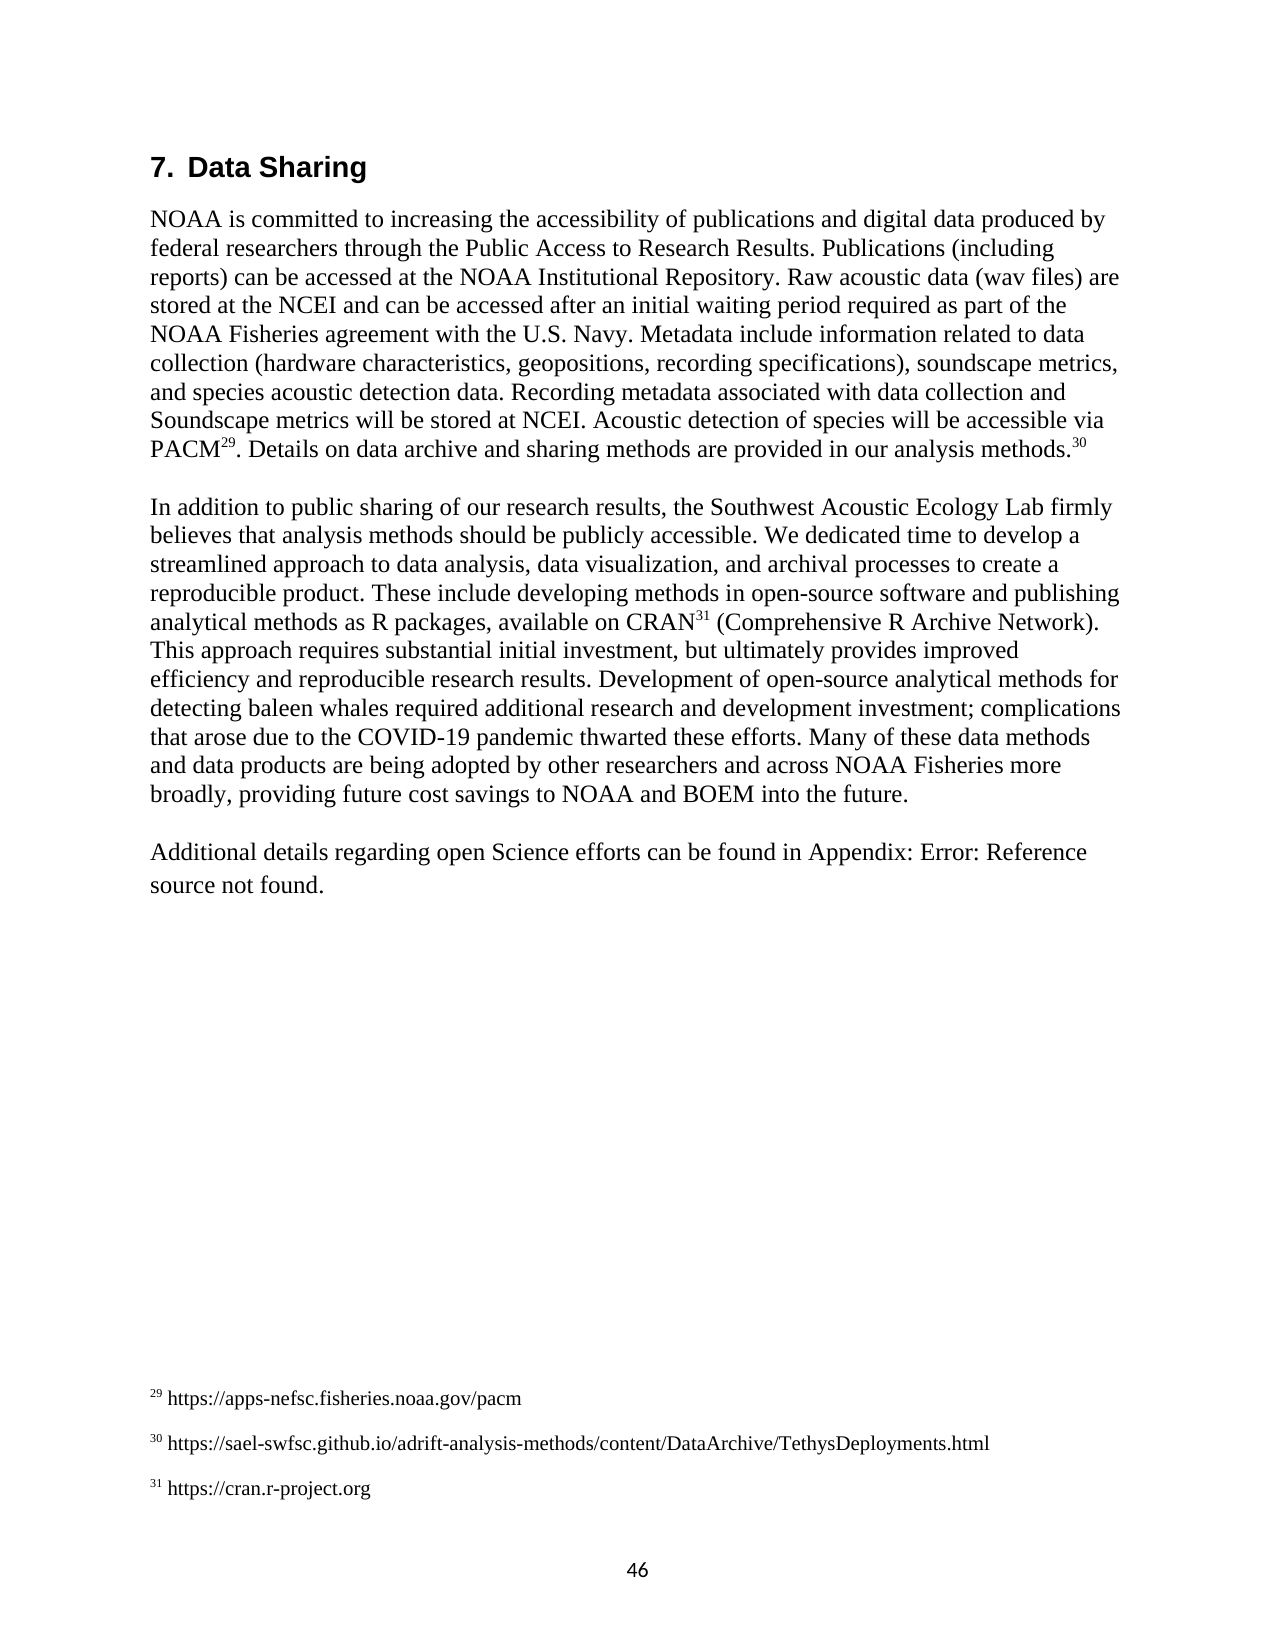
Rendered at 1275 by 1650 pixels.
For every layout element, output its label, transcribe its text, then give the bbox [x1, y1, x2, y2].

text NOAA is committed to increasing the accessibility of publications and digital data produced by federal researchers through the Public Access to Research Results. Publications (including reports) can be accessed at the NOAA Institutional Repository. Raw acoustic data (wav files) are stored at the NCEI and can be accessed after an initial waiting period required as part of the NOAA Fisheries agreement with the U.S. Navy. Metadata include information related to data collection (hardware characteristics, geopositions, recording specifications), soundscape metrics, and species acoustic detection data. Recording metadata associated with data collection and Soundscape metrics will be stored at NCEI. Acoustic detection of species will be accessible via PACM. Details on data archive and sharing methods are provided in our analysis methods. [150, 204, 1125, 463]
text In addition to public sharing of our research results, the Southwest Acoustic Ecology Lab firmly believes that analysis methods should be publicly accessible. We dedicated time to develop a streamlined approach to data analysis, data visualization, and archival processes to create a reproducible product. These include developing methods in open-source software and publishing analytical methods as R packages, available on CRAN (Comprehensive R Archive Network). This approach requires substantial initial investment, but ultimately provides improved efficiency and reproducible research results. Development of open-source analytical methods for detecting baleen whales required additional research and development investment; complications that arose due to the COVID-19 pandemic thwarted these efforts. Many of these data methods and data products are being adopted by other researchers and across NOAA Fisheries more broadly, providing future cost savings to NOAA and BOEM into the future. [150, 492, 1125, 808]
subtitle Data Sharing [150, 150, 1125, 183]
